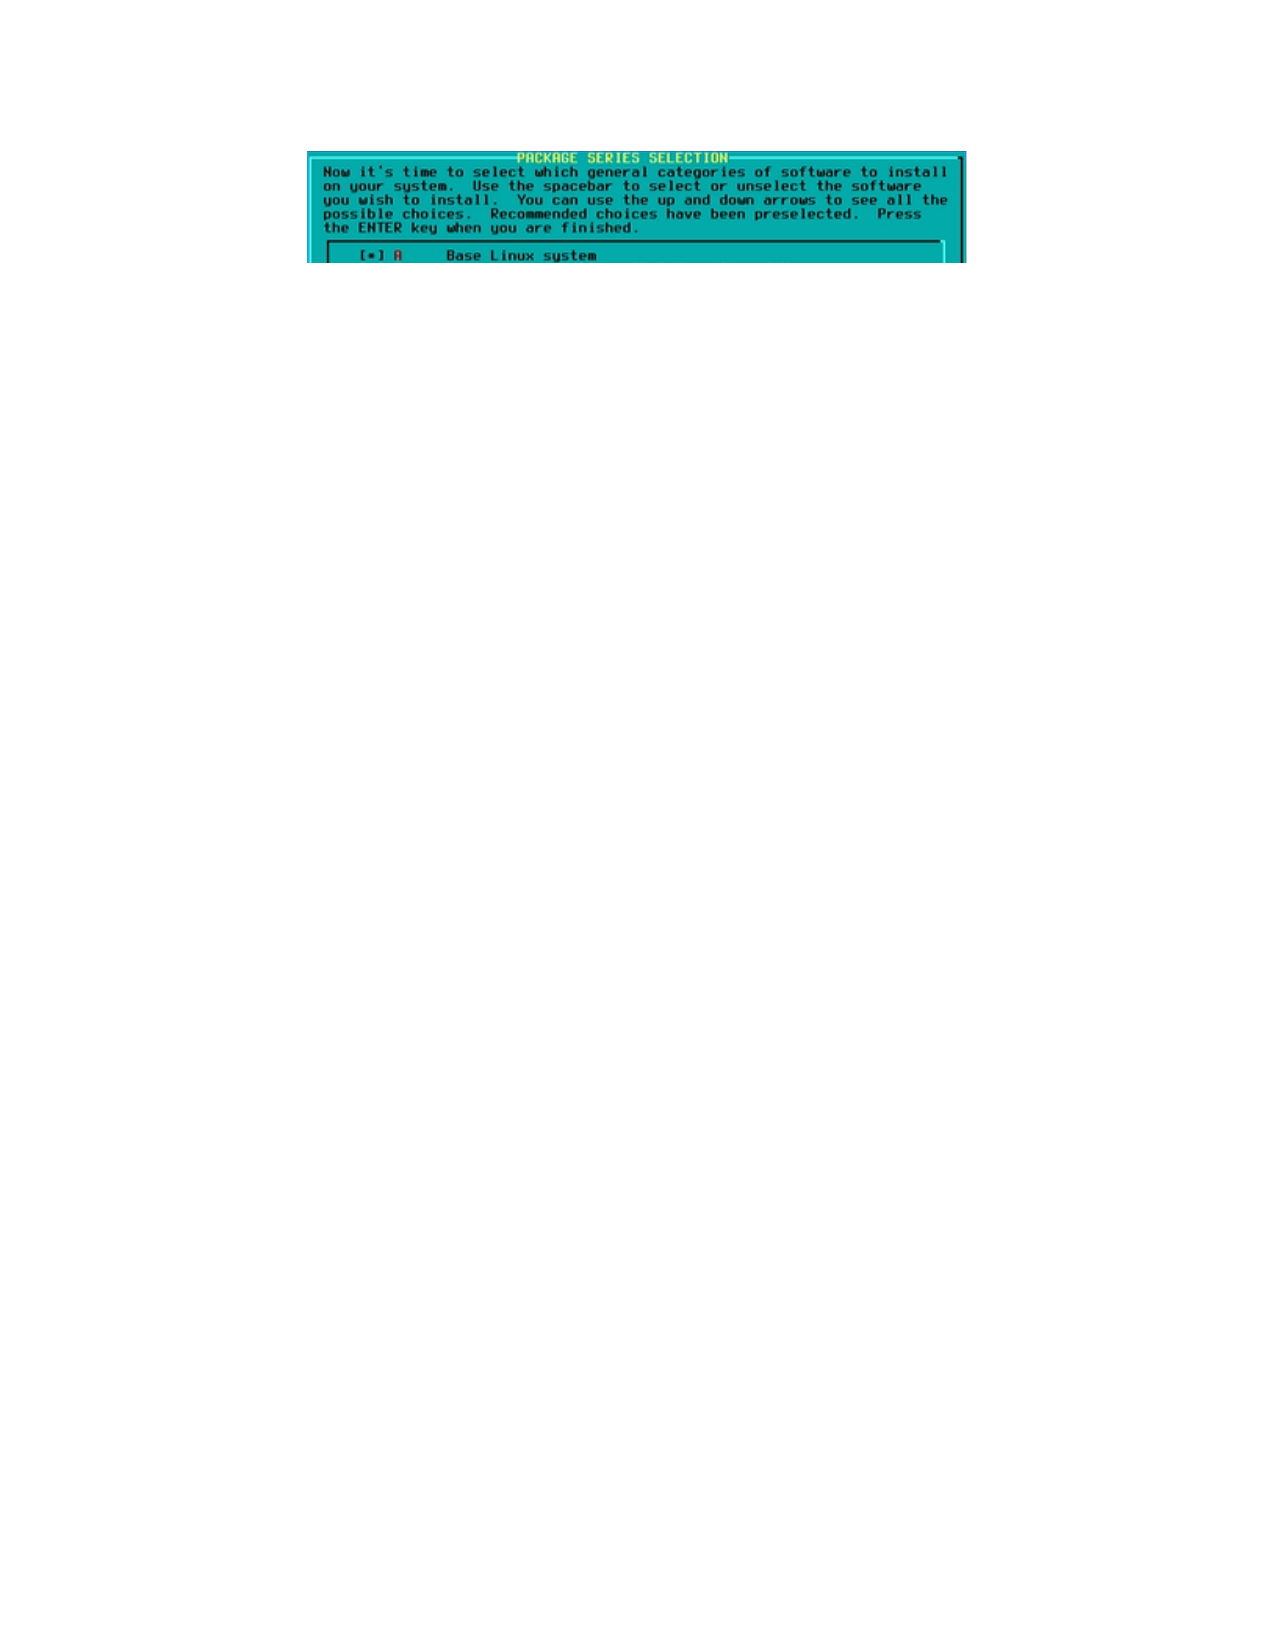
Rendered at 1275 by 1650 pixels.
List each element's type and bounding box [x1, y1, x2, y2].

picture [307, 151, 967, 263]
